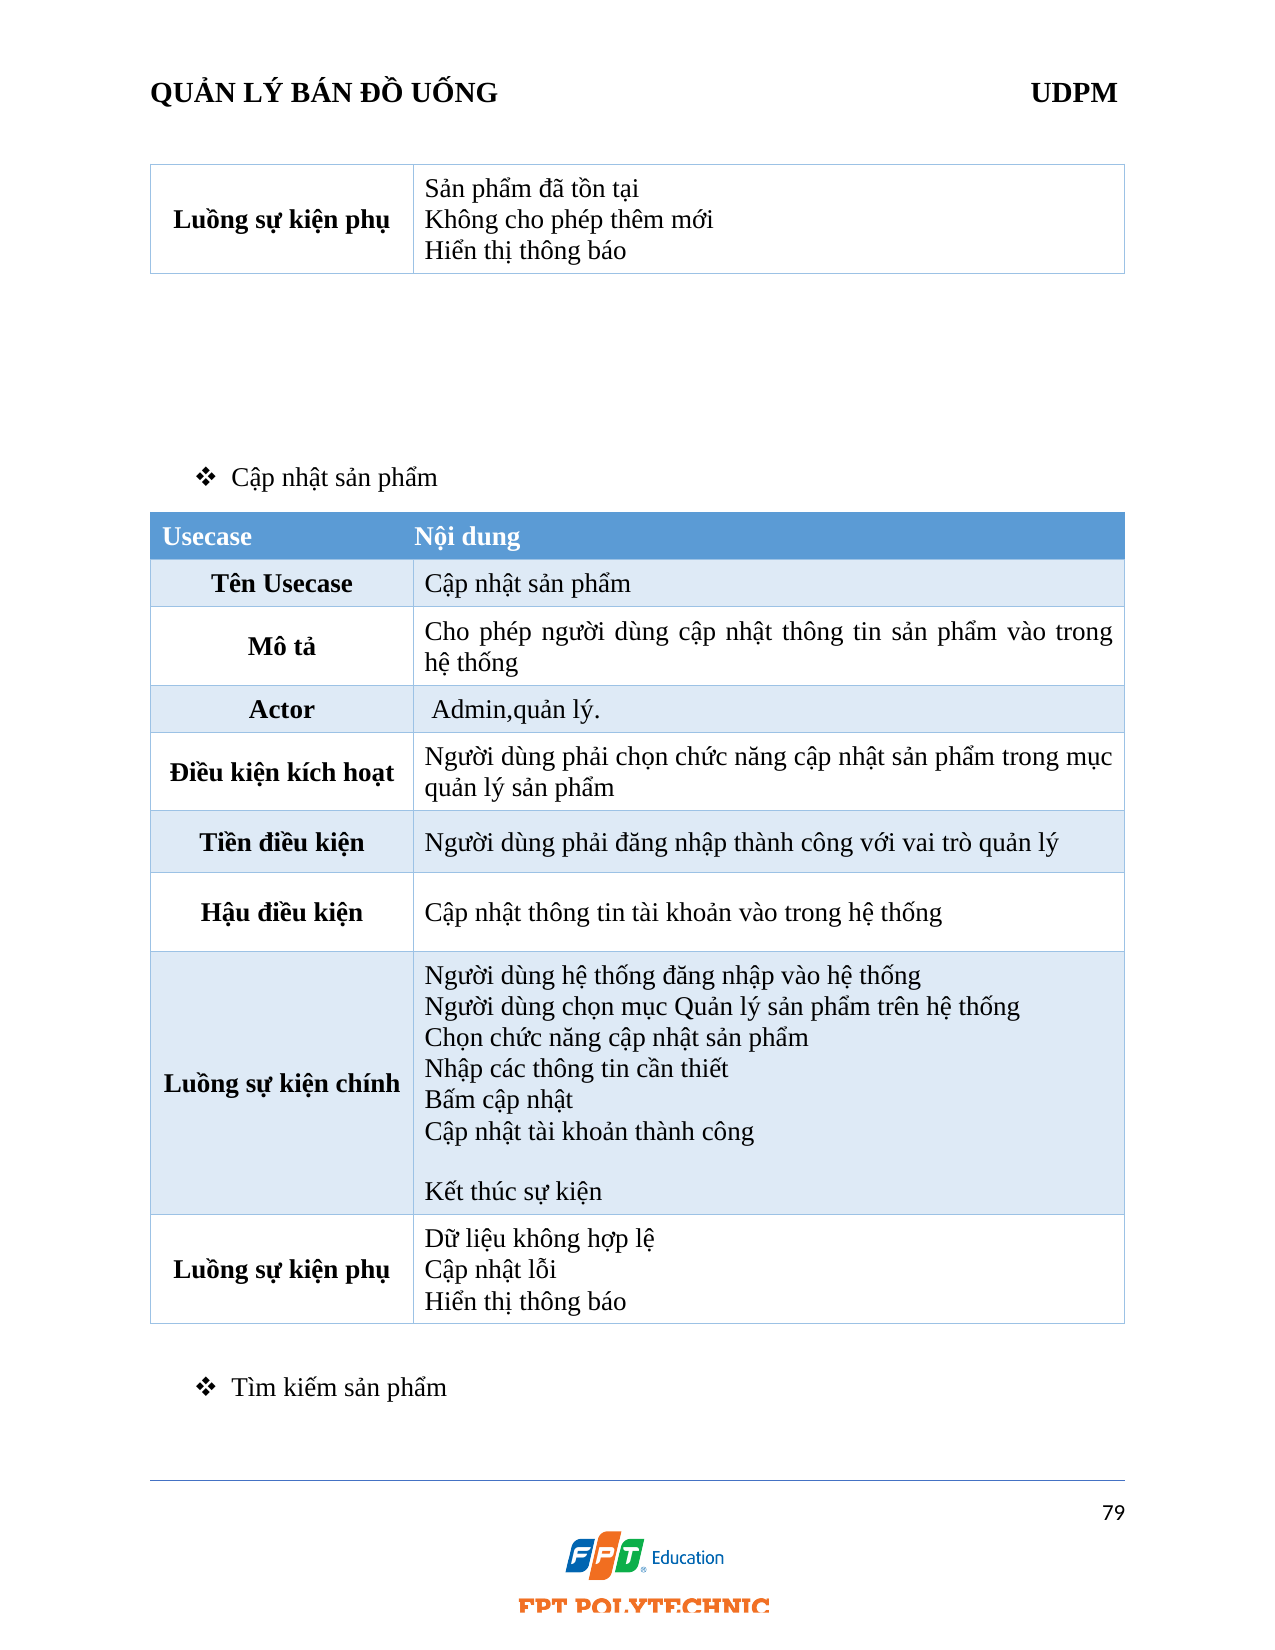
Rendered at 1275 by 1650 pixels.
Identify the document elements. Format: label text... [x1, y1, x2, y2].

list Tìm kiếm sản phẩm [194, 1371, 1125, 1402]
table_cell Actor [151, 686, 413, 732]
table_cell Admin,quản lý. [414, 686, 1124, 732]
table_cell Người dùng phải chọn chức năng cập nhật sản phẩm trong mục quản lý sản phẩm [414, 733, 1124, 810]
table_cell Cập nhật thông tin tài khoản vào trong hệ thống [414, 873, 1124, 951]
table_header Usecase Nội dung [151, 513, 1124, 559]
table_cell Cho phép người dùng cập nhật thông tin sản phẩm vào trong hệ thống [414, 607, 1124, 684]
table_cell Luồng sự kiện chính [151, 952, 413, 1214]
table_cell Điều kiện kích hoạt [151, 733, 413, 810]
table_cell Luồng sự kiện phụ [151, 1215, 413, 1323]
table_cell Tiền điều kiện [151, 811, 413, 872]
table_cell Hậu điều kiện [151, 873, 413, 951]
table_cell Luồng sự kiện phụ [151, 165, 413, 273]
table_cell Tên Usecase [151, 560, 413, 606]
table_cell Người dùng hệ thống đăng nhập vào hệ thống Người dùng chọn mục Quản lý sản phẩm trên hệ thống Chọn chức năng cập nhật sản phẩm Nhập các thông tin cần thiết Bấm cập nhật Cập nhật tài khoản thành công Kết thúc sự kiện [414, 952, 1124, 1214]
table_cell Dữ liệu không hợp lệ Cập nhật lỗi Hiển thị thông báo [414, 1215, 1124, 1323]
table_cell Người dùng phải đăng nhập thành công với vai trò quản lý [414, 811, 1124, 872]
table_cell Cập nhật sản phẩm [414, 560, 1124, 606]
list Cập nhật sản phẩm [194, 461, 1125, 493]
table_cell Sản phẩm đã tồn tại Không cho phép thêm mới Hiển thị thông báo [414, 165, 1124, 273]
table_cell Mô tả [151, 607, 413, 684]
picture [518, 1531, 769, 1613]
